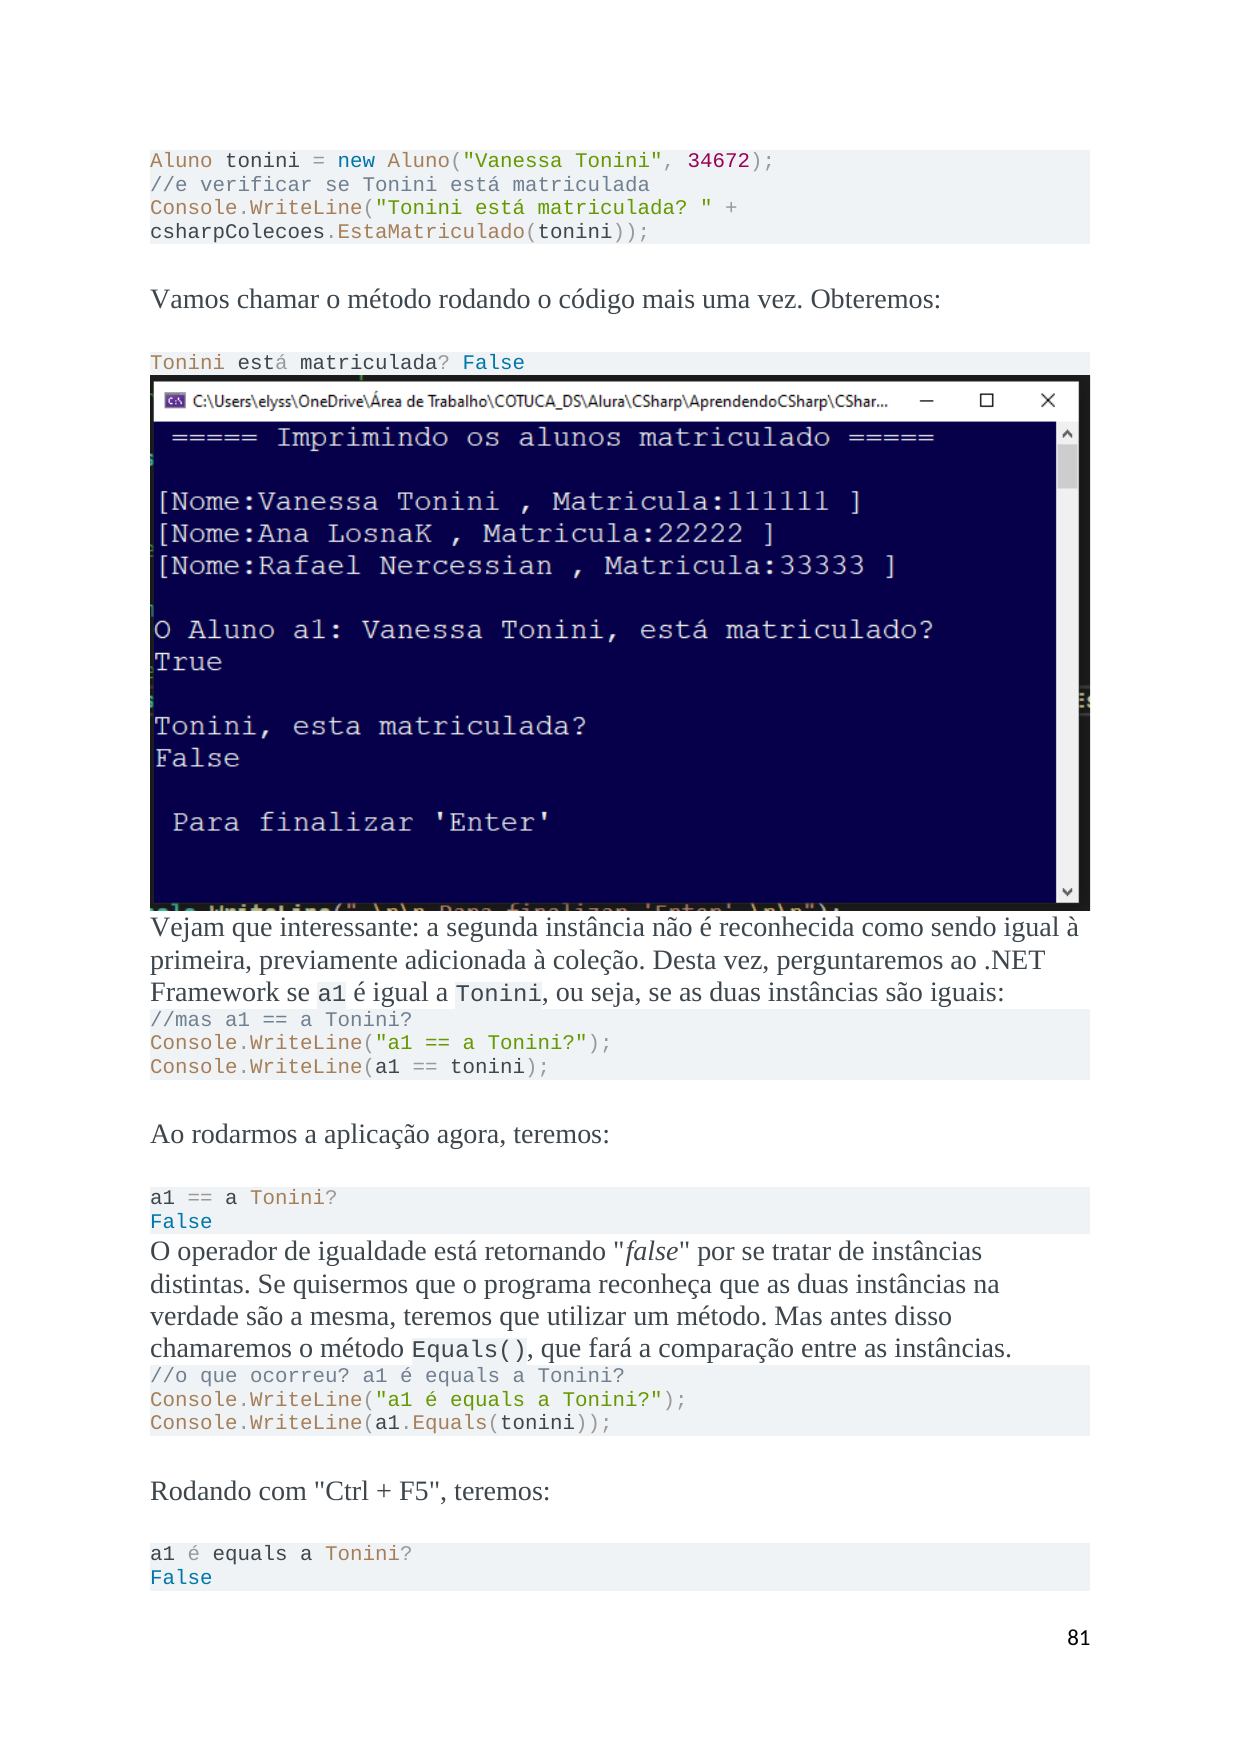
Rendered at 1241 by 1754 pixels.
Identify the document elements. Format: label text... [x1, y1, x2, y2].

text Vamos chamar o método rodando o código mais uma vez. Obteremos: [150, 282, 1090, 314]
text Console.WriteLine(a1.Equals(tonini)); [150, 1412, 1090, 1436]
text a1 == a Tonini? [150, 1187, 1090, 1211]
picture [150, 375, 1091, 911]
text O operador de igualdade está retornando "false" por se tratar de instâncias distintas. Se quisermos que o programa reconheça que as duas instâncias na verdade são a mesma, teremos que utilizar um método. Mas antes disso chamaremos o método Equals(), que fará a comparação entre as instâncias. [150, 1234, 1090, 1365]
text Console.WriteLine(a1 == tonini); [150, 1056, 1090, 1080]
text Vejam que interessante: a segunda instância não é reconhecida como sendo igual à primeira, previamente adicionada à coleção. Desta vez, perguntaremos ao .NET Framework se a1 é igual a Tonini, ou seja, se as duas instâncias são iguais: [150, 911, 1090, 1009]
text //e verificar se Tonini está matriculada [150, 174, 1090, 197]
text Tonini está matriculada? False [150, 352, 1090, 375]
text Rodando com "Ctrl + F5", teremos: [150, 1473, 1090, 1506]
text Console.WriteLine("a1 == a Tonini?"); [150, 1032, 1090, 1056]
text Console.WriteLine("a1 é equals a Tonini?"); [150, 1389, 1090, 1412]
text //o que ocorreu? a1 é equals a Tonini? [150, 1365, 1090, 1389]
text Ao rodarmos a aplicação agora, teremos: [150, 1117, 1090, 1149]
text Aluno tonini = new Aluno("Vanessa Tonini", 34672); [150, 150, 1090, 174]
text Console.WriteLine("Tonini está matriculada? " + csharpColecoes.EstaMatriculado(tonini)); [150, 197, 1090, 244]
text False [150, 1567, 1090, 1591]
text //mas a1 == a Tonini? [150, 1009, 1090, 1032]
text a1 é equals a Tonini? [150, 1543, 1090, 1567]
text False [150, 1211, 1090, 1234]
